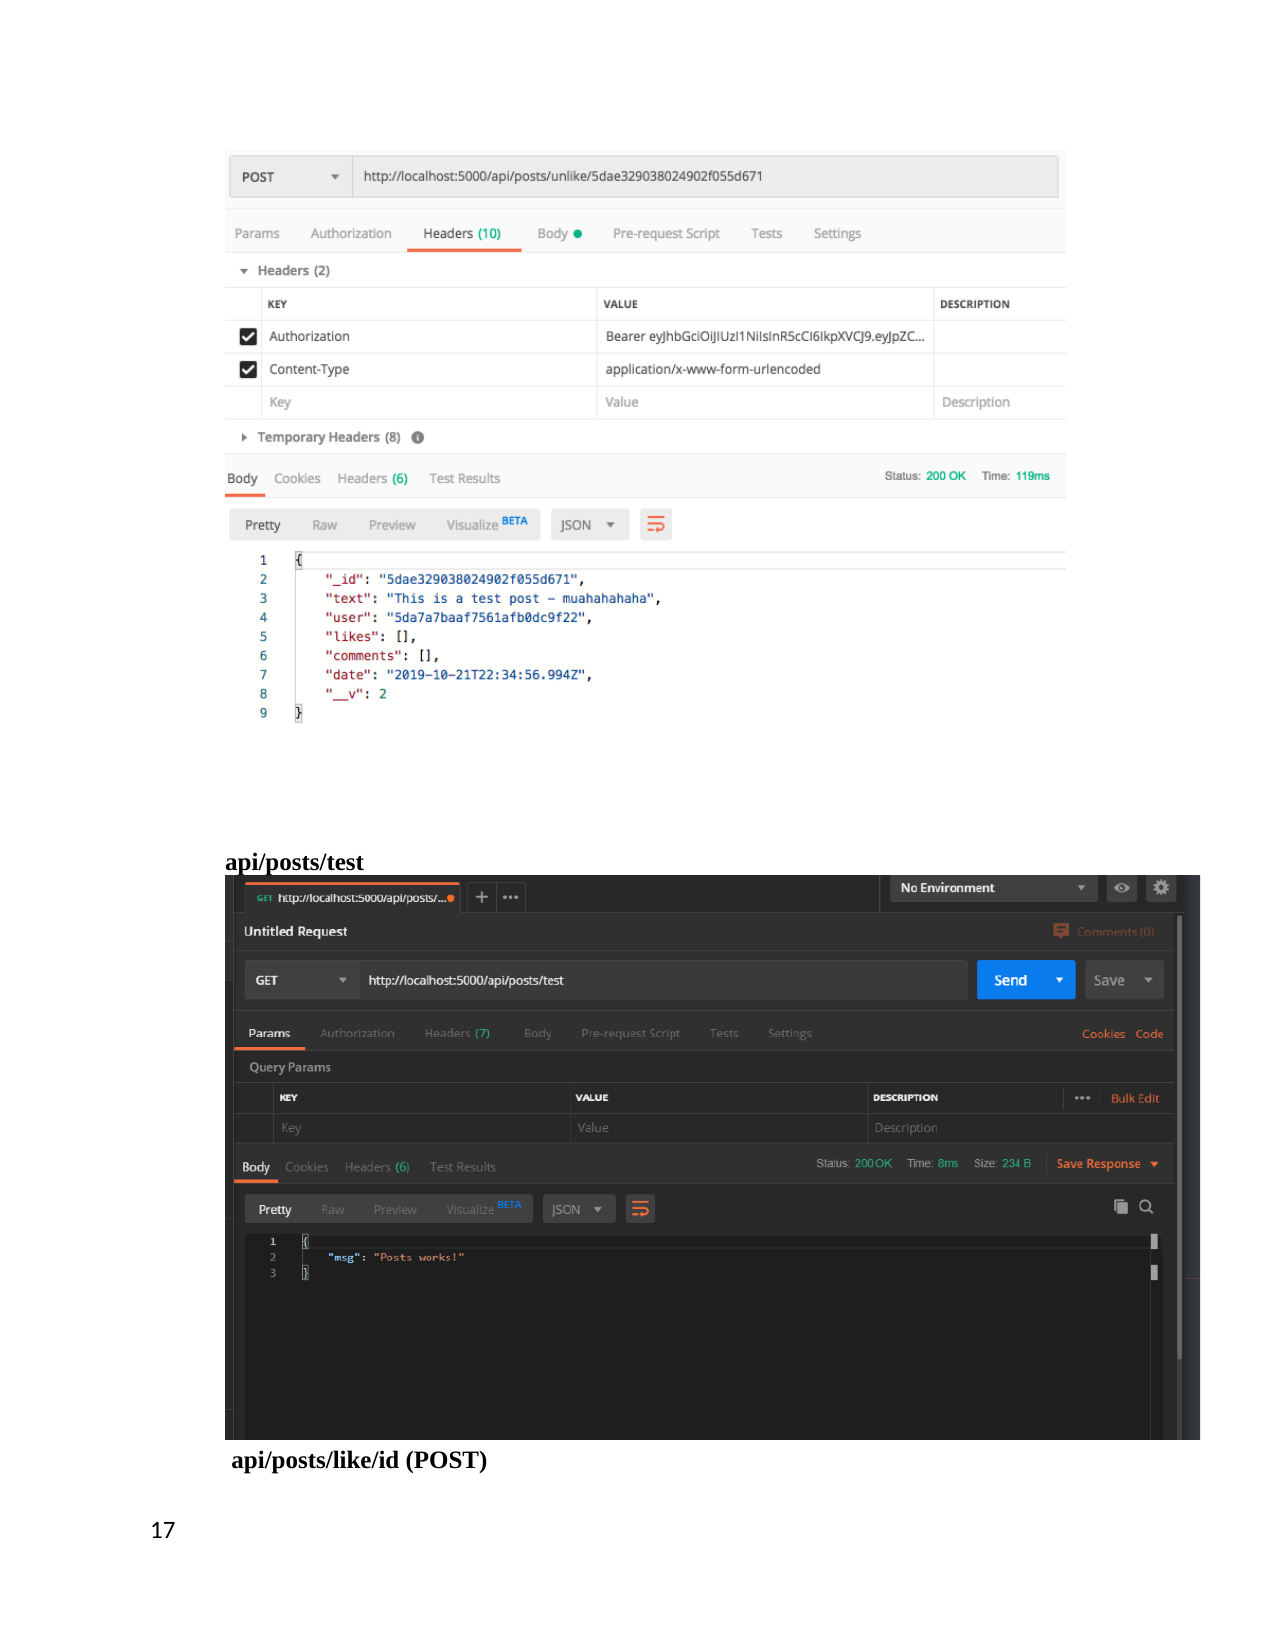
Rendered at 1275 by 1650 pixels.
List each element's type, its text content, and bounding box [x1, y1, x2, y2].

picture [225, 875, 1200, 1440]
text api/posts/test [225, 847, 1125, 875]
picture [225, 150, 1066, 813]
text api/posts/like/id (POST) [225, 1445, 1125, 1474]
